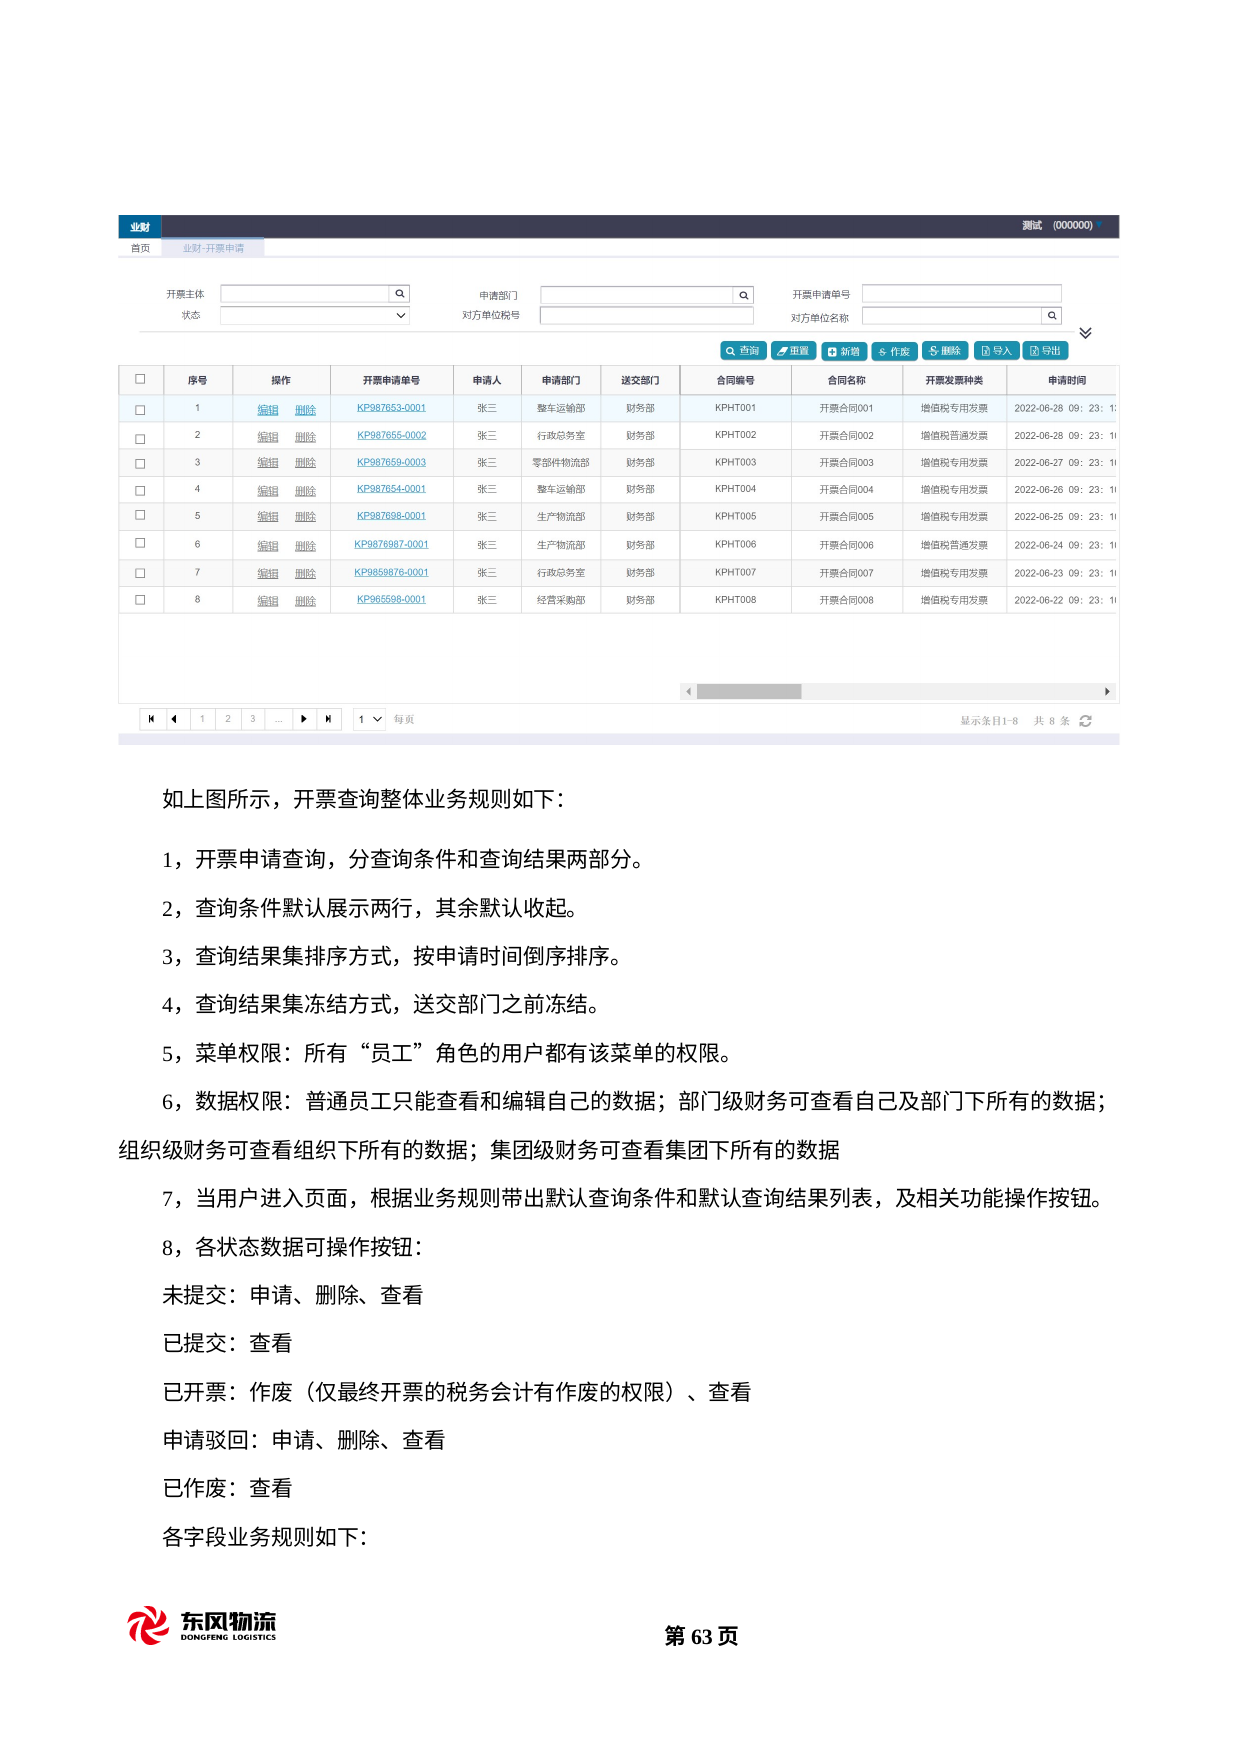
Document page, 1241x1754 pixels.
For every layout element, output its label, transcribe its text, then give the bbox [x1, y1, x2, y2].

list 1，开票申请查询，分查询条件和查询结果两部分。 [118, 842, 1122, 874]
list 已作废：查看 [162, 1471, 1122, 1503]
text 如上图所示，开票查询整体业务规则如下： [162, 781, 1122, 814]
list 8，各状态数据可操作按钮： [162, 1229, 1122, 1262]
list 2，查询条件默认展示两行，其余默认收起。 [118, 890, 1122, 923]
list 各字段业务规则如下： [162, 1519, 1122, 1552]
list 未提交：申请、删除、查看 [162, 1277, 1122, 1310]
list 申请驳回：申请、删除、查看 [162, 1422, 1122, 1455]
text 5，菜单权限：所有“员工”角色的用户都有该菜单的权限。 [118, 1035, 1122, 1068]
list 已提交：查看 [162, 1326, 1122, 1358]
list 7，当用户进入页面，根据业务规则带出默认查询条件和默认查询结果列表，及相关功能操作按钮。 [162, 1181, 1122, 1213]
text 4，查询结果集冻结方式，送交部门之前冻结。 [118, 987, 1122, 1019]
picture [131, 223, 151, 232]
text 3，查询结果集排序方式，按申请时间倒序排序。 [118, 939, 1122, 971]
picture [127, 1606, 276, 1645]
text 6，数据权限：普通员工只能查看和编辑自己的数据；部门级财务可查看自己及部门下所有的数据；组织级财务可查看组织下所有的数据；集团级财务可查看集团下所有的数据 [118, 1084, 1122, 1165]
picture [118, 215, 1121, 745]
list 已开票：作废（仅最终开票的税务会计有作废的权限）、查看 [162, 1374, 1122, 1407]
